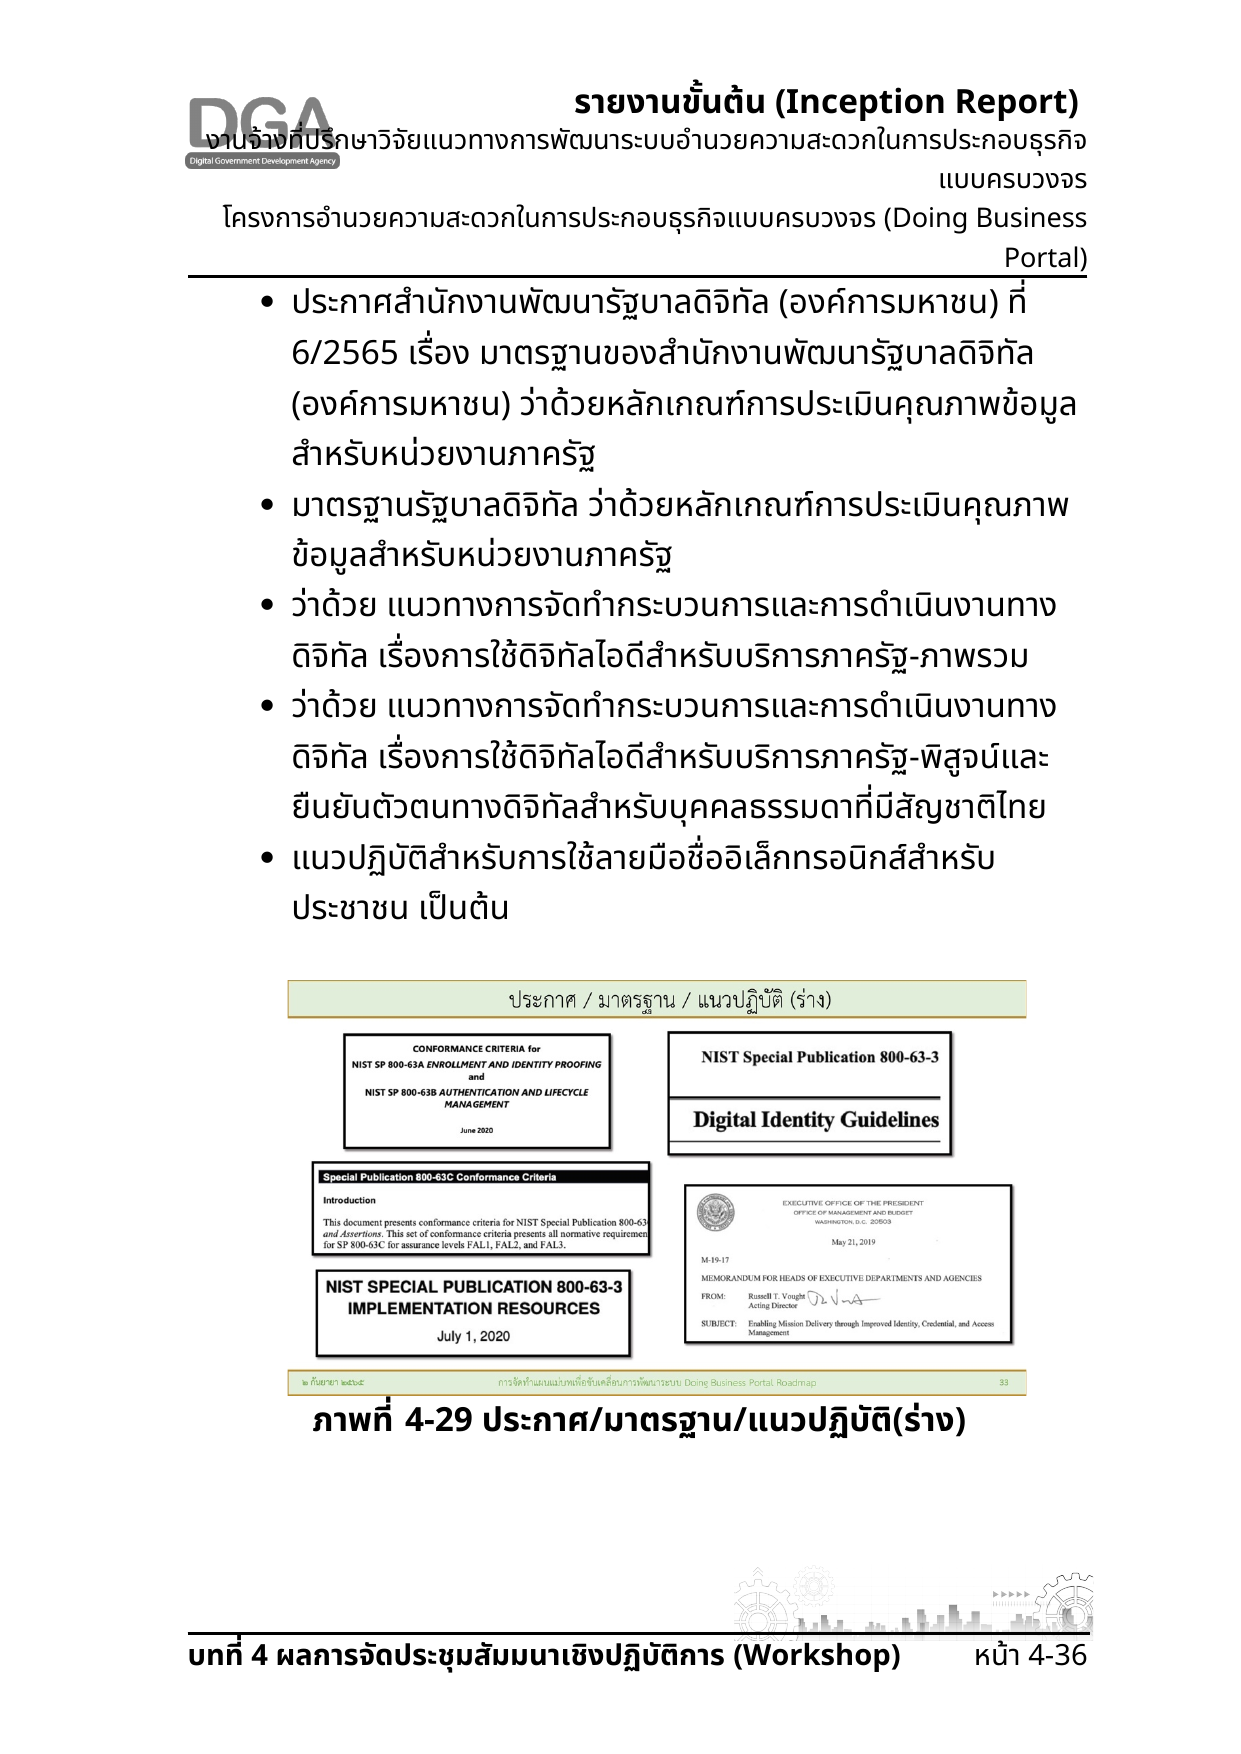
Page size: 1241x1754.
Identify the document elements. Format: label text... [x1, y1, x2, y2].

list ประกาศสำนักงานพัฒนารัฐบาลดิจิทัล (องค์การมหาชน) ที่ 6/2565 เรื่อง มาตรฐานของสำนักงานพัฒนารัฐบาลดิจิทัล (องค์การมหาชน) ว่าด้วยหลักเกณฑ์การประเมินคุณภาพข้อมูลสำหรับหน่วยงานภาครัฐ [261, 278, 1090, 481]
picture [287, 980, 1027, 1396]
list แนวปฏิบัติสำหรับการใช้ลายมือชื่ออิเล็กทรอนิกส์สำหรับประชาชน เป็นต้น [261, 834, 1090, 935]
list ว่าด้วย แนวทางการจัดทำกระบวนการและการดำเนินงานทางดิจิทัล เรื่องการใช้ดิจิทัลไอดีสำหรับบริการภาครัฐ-ภาพรวม [261, 581, 1090, 682]
text ภาพที่ 4-29 ประกาศ/มาตรฐาน/แนวปฏิบัติ(ร่าง) [187, 1396, 1090, 1446]
list มาตรฐานรัฐบาลดิจิทัล ว่าด้วยหลักเกณฑ์การประเมินคุณภาพข้อมูลสำหรับหน่วยงานภาครัฐ [261, 481, 1090, 581]
picture [185, 97, 340, 169]
picture [734, 1563, 1094, 1641]
list ว่าด้วย แนวทางการจัดทำกระบวนการและการดำเนินงานทางดิจิทัล เรื่องการใช้ดิจิทัลไอดีสำหรับบริการภาครัฐ-พิสูจน์และยืนยันตัวตนทางดิจิทัลสำหรับบุคคลธรรมดาที่มีสัญชาติไทย [261, 682, 1090, 834]
